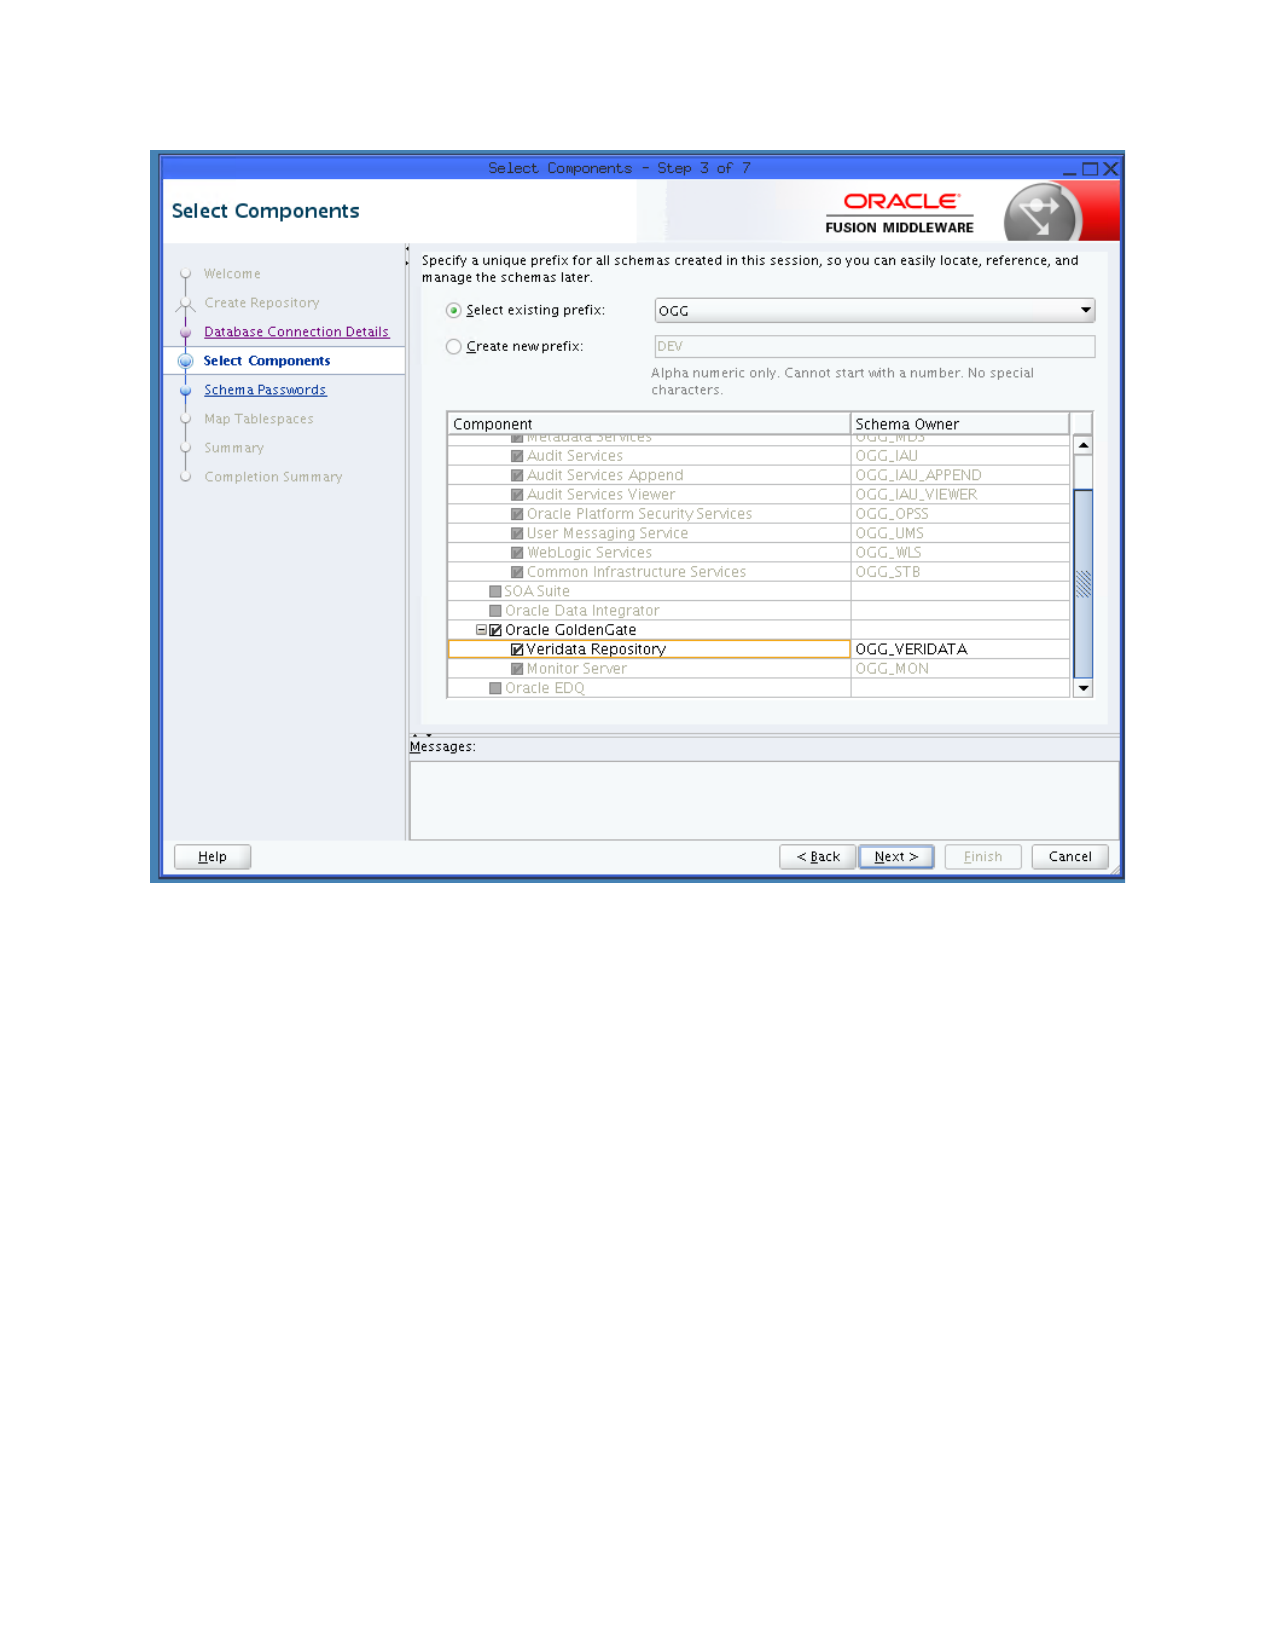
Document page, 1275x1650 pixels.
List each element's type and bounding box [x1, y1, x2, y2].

picture [150, 150, 1125, 883]
